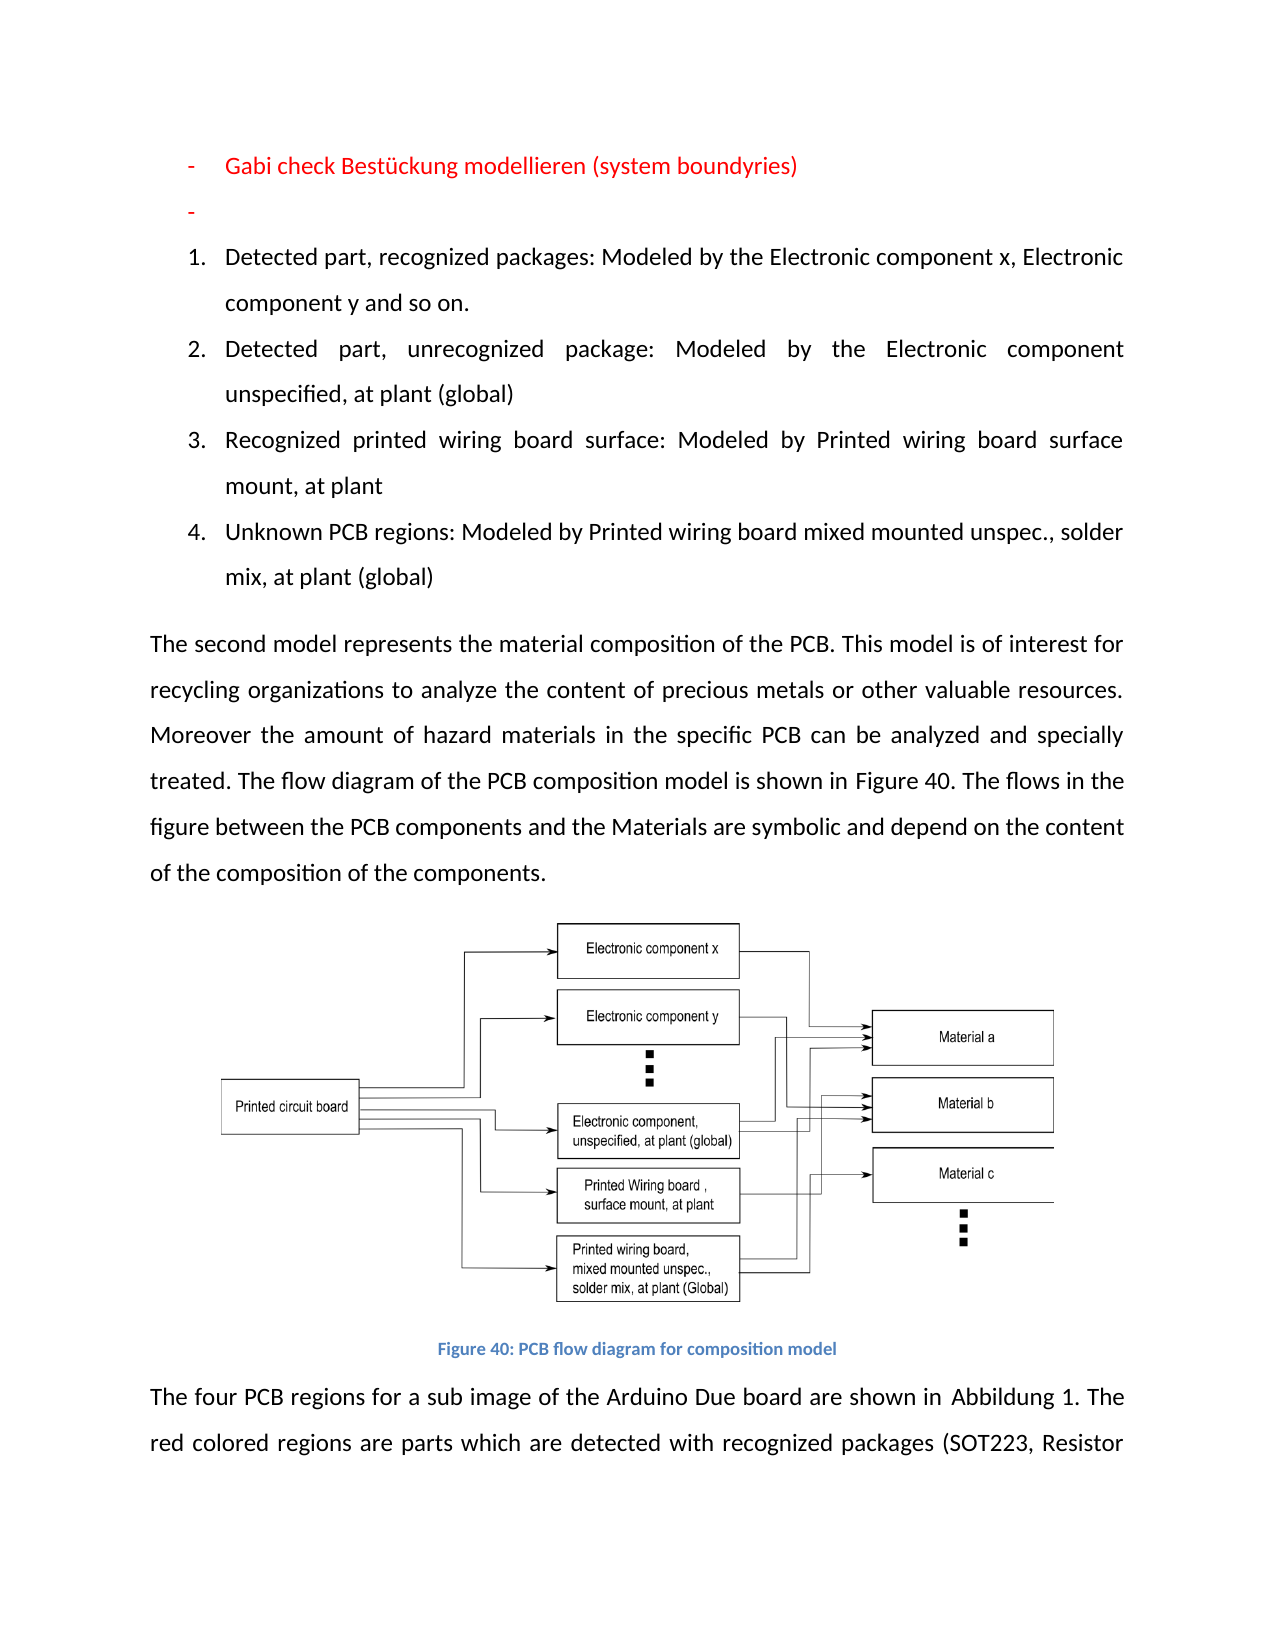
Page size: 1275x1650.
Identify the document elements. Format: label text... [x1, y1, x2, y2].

list Unknown PCB regions: Modeled by Printed wiring board mixed mounted unspec., solder mix, at plant (global) [187, 516, 1125, 592]
list Detected part, unrecognized package: Modeled by the Electronic component unspecified, at plant (global) [187, 333, 1125, 409]
list Recognized printed wiring board surface: Modeled by Printed wiring board surface mount, at plant [187, 424, 1125, 501]
picture [221, 923, 1054, 1302]
text Figure 40: PCB flow diagram for composition model [150, 1337, 1125, 1360]
text The second model represents the material composition of the PCB. This model is of interest for recycling organizations to analyze the content of precious metals or other valuable resources. Moreover the amount of hazard materials in the specific PCB can be analyzed and specially treated. The flow diagram of the PCB composition model is shown in Figure 40. The flows in the figure between the PCB components and the Materials are symbolic and depend on the content of the composition of the components. [150, 628, 1125, 887]
list Gabi check Bestückung modellieren (system boundyries) [187, 150, 1125, 181]
list Detected part, recognized packages: Modeled by the Electronic component x, Electronic component y and so on. [187, 241, 1125, 318]
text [150, 1381, 1125, 1457]
